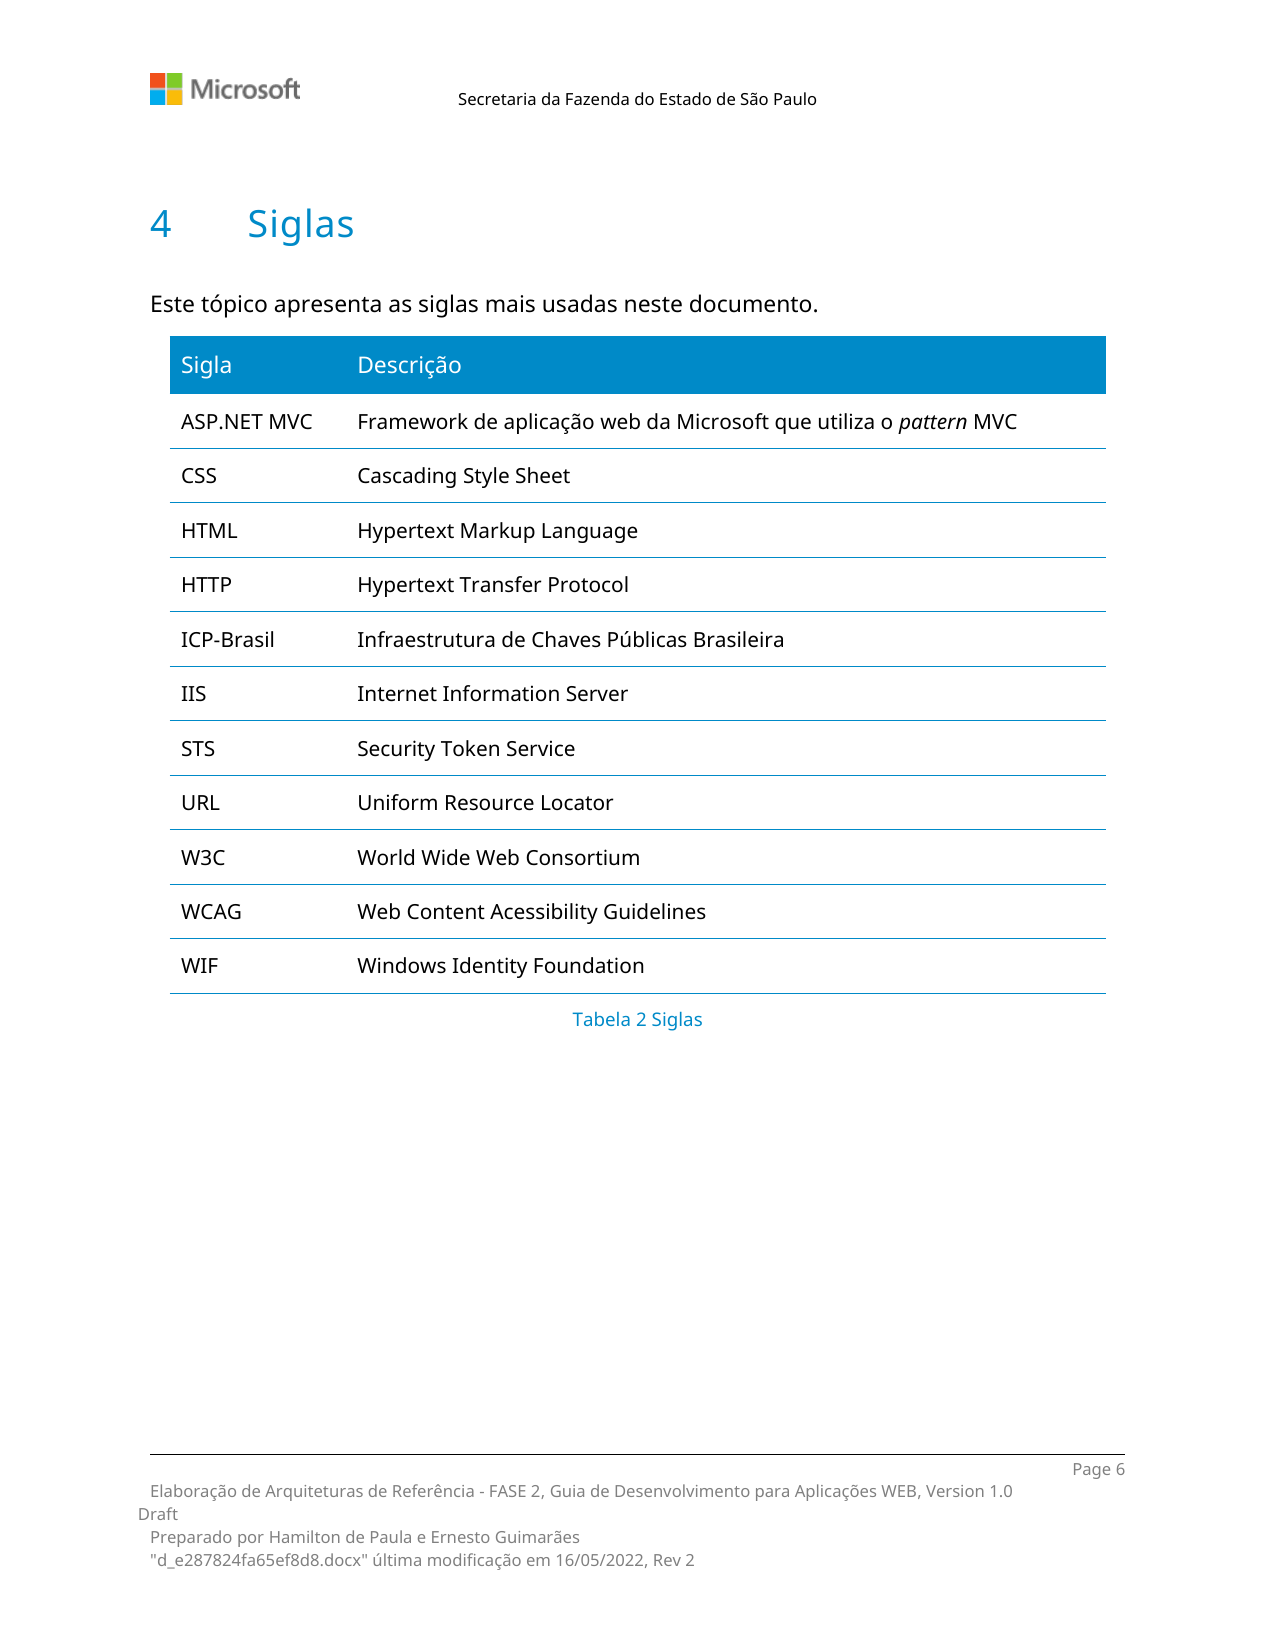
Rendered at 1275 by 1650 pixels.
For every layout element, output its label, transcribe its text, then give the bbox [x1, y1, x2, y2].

table_cell WIF [170, 939, 346, 992]
table_cell Security Token Service [346, 721, 1106, 774]
table_cell Infraestrutura de Chaves Públicas Brasileira [346, 612, 1106, 666]
table_header Descrição [346, 337, 1106, 393]
table_cell Windows Identity Foundation [346, 939, 1106, 992]
picture [150, 73, 300, 106]
table_cell IIS [170, 667, 346, 720]
text Tabela 2 Siglas [150, 1006, 1125, 1032]
table_cell HTML [170, 503, 346, 557]
table_cell ICP-Brasil [170, 612, 346, 666]
table_cell Web Content Acessibility Guidelines [346, 885, 1106, 938]
table_cell W3C [170, 830, 346, 883]
table_cell Uniform Resource Locator [346, 776, 1106, 829]
table_cell Internet Information Server [346, 667, 1106, 720]
table_cell Hypertext Transfer Protocol [346, 558, 1106, 611]
table_cell HTTP [170, 558, 346, 611]
text Este tópico apresenta as siglas mais usadas neste documento. [150, 287, 1125, 319]
table_cell URL [170, 776, 346, 829]
subtitle Siglas [150, 187, 1125, 250]
table_cell Hypertext Markup Language [346, 503, 1106, 557]
table_cell Framework de aplicação web da Microsoft que utiliza o pattern MVC [346, 394, 1106, 448]
table_cell STS [170, 721, 346, 774]
table_cell ASP.NET MVC [170, 394, 346, 448]
table_cell World Wide Web Consortium [346, 830, 1106, 883]
table_header Sigla [170, 337, 346, 393]
table_cell WCAG [170, 885, 346, 938]
table_cell CSS [170, 449, 346, 502]
table_cell Cascading Style Sheet [346, 449, 1106, 502]
